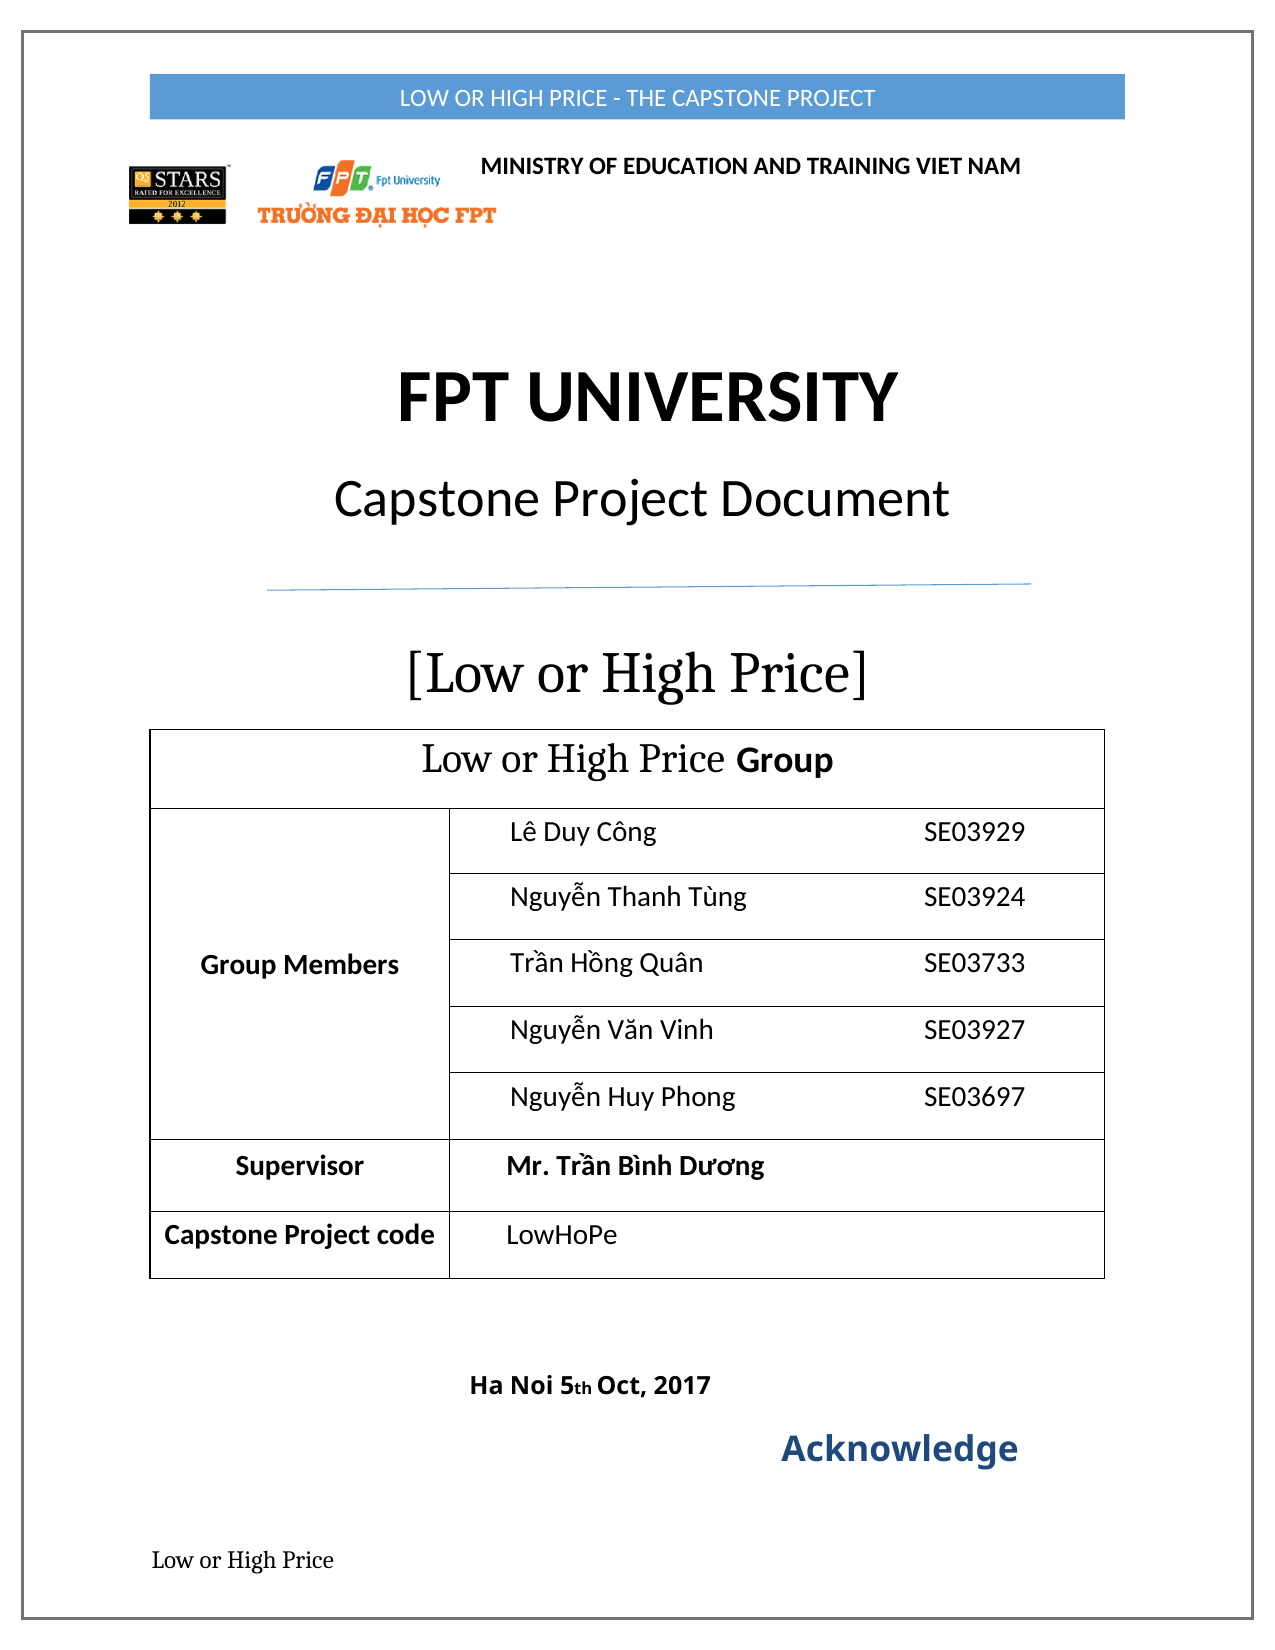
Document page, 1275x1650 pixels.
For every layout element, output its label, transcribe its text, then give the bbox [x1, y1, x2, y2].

table_cell LowHoPe [450, 1212, 1104, 1277]
table_cell Nguyễn Huy Phong [450, 1073, 843, 1139]
text MINISTRY OF EDUCATION AND TRAINING VIET NAM [150, 150, 1125, 181]
table_cell Trần Hồng Quân [450, 940, 843, 1006]
table_cell Mr. Trần Bình Dương [450, 1140, 1104, 1211]
table_cell Supervisor [151, 1140, 449, 1211]
text FPT UNIVERSITY [150, 348, 1125, 440]
table_cell SE03697 [843, 1073, 1104, 1139]
text Acknowledge [600, 1424, 1125, 1472]
text Ha Noi 5th Oct, 2017 [150, 1368, 1125, 1402]
text [Low or High Price] [150, 640, 1125, 707]
table_cell Group Members [151, 809, 449, 1139]
table_cell SE03924 [843, 874, 1104, 939]
table_header Low or High Price Group [151, 730, 1104, 808]
table_cell Lê Duy Công [450, 809, 843, 872]
table_cell SE03733 [843, 940, 1104, 1006]
table_cell Capstone Project code [151, 1212, 449, 1277]
picture [120, 152, 502, 231]
table_cell SE03929 [843, 809, 1104, 872]
table_cell Nguyễn Văn Vinh [450, 1007, 843, 1072]
table_cell Nguyễn Thanh Tùng [450, 874, 843, 939]
table_cell SE03927 [843, 1007, 1104, 1072]
text Capstone Project Document [150, 464, 1125, 530]
